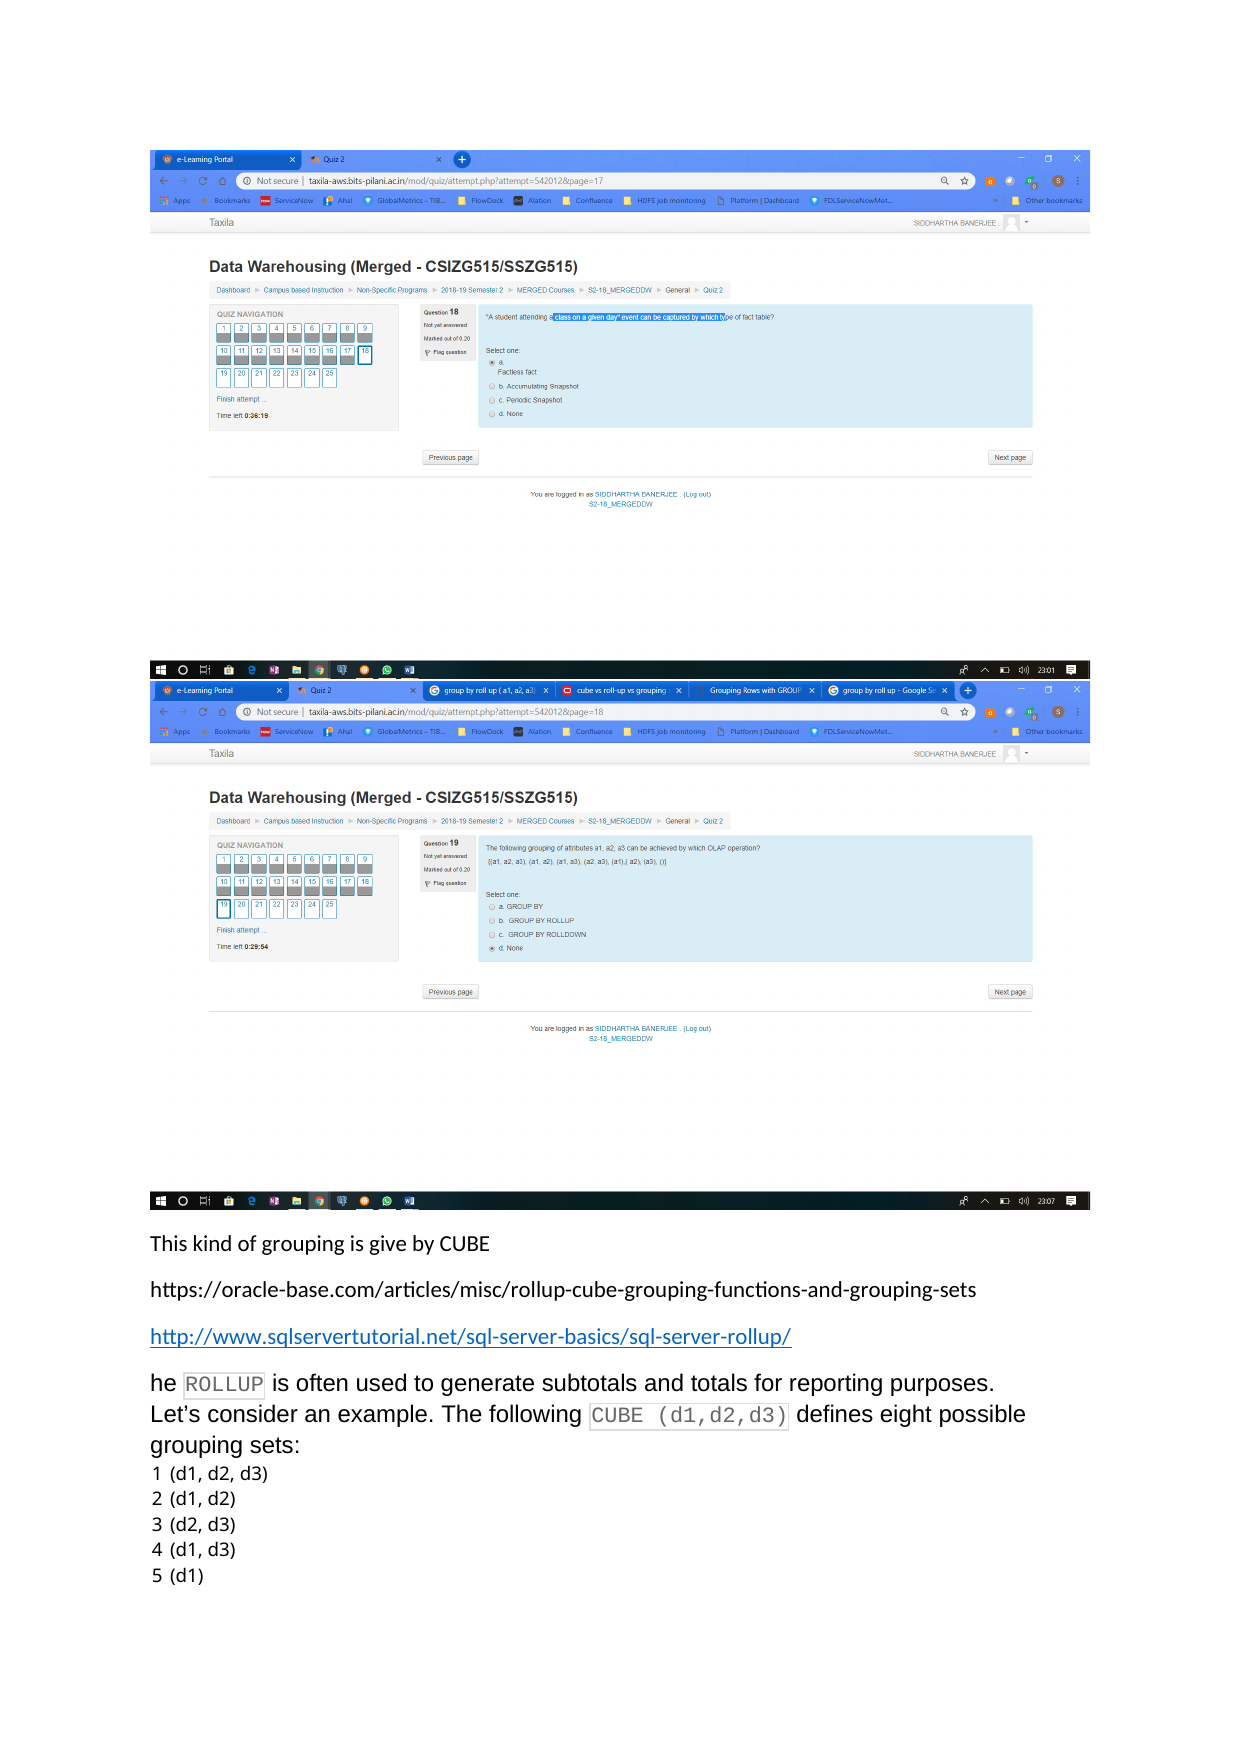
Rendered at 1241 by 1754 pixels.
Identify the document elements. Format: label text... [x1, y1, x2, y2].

text This kind of grouping is give by CUBE [150, 1229, 1090, 1257]
table_header 1 2 3 4 5 6 7 8 [150, 1458, 168, 1589]
picture [150, 150, 1091, 679]
text http://www.sqlservertutorial.net/sql-server-basics/sql-server-rollup/ [150, 1322, 1090, 1351]
text he ROLLUP is often used to generate subtotals and totals for reporting purposes. [150, 1369, 1090, 1400]
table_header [168, 1458, 1090, 1589]
picture [150, 681, 1091, 1210]
text https://oracle-base.com/articles/misc/rollup-cube-grouping-functions-and-grouping-sets [150, 1276, 1090, 1304]
text Let’s consider an example. The following CUBE (d1,d2,d3) defines eight possible grouping sets: [150, 1400, 1090, 1458]
